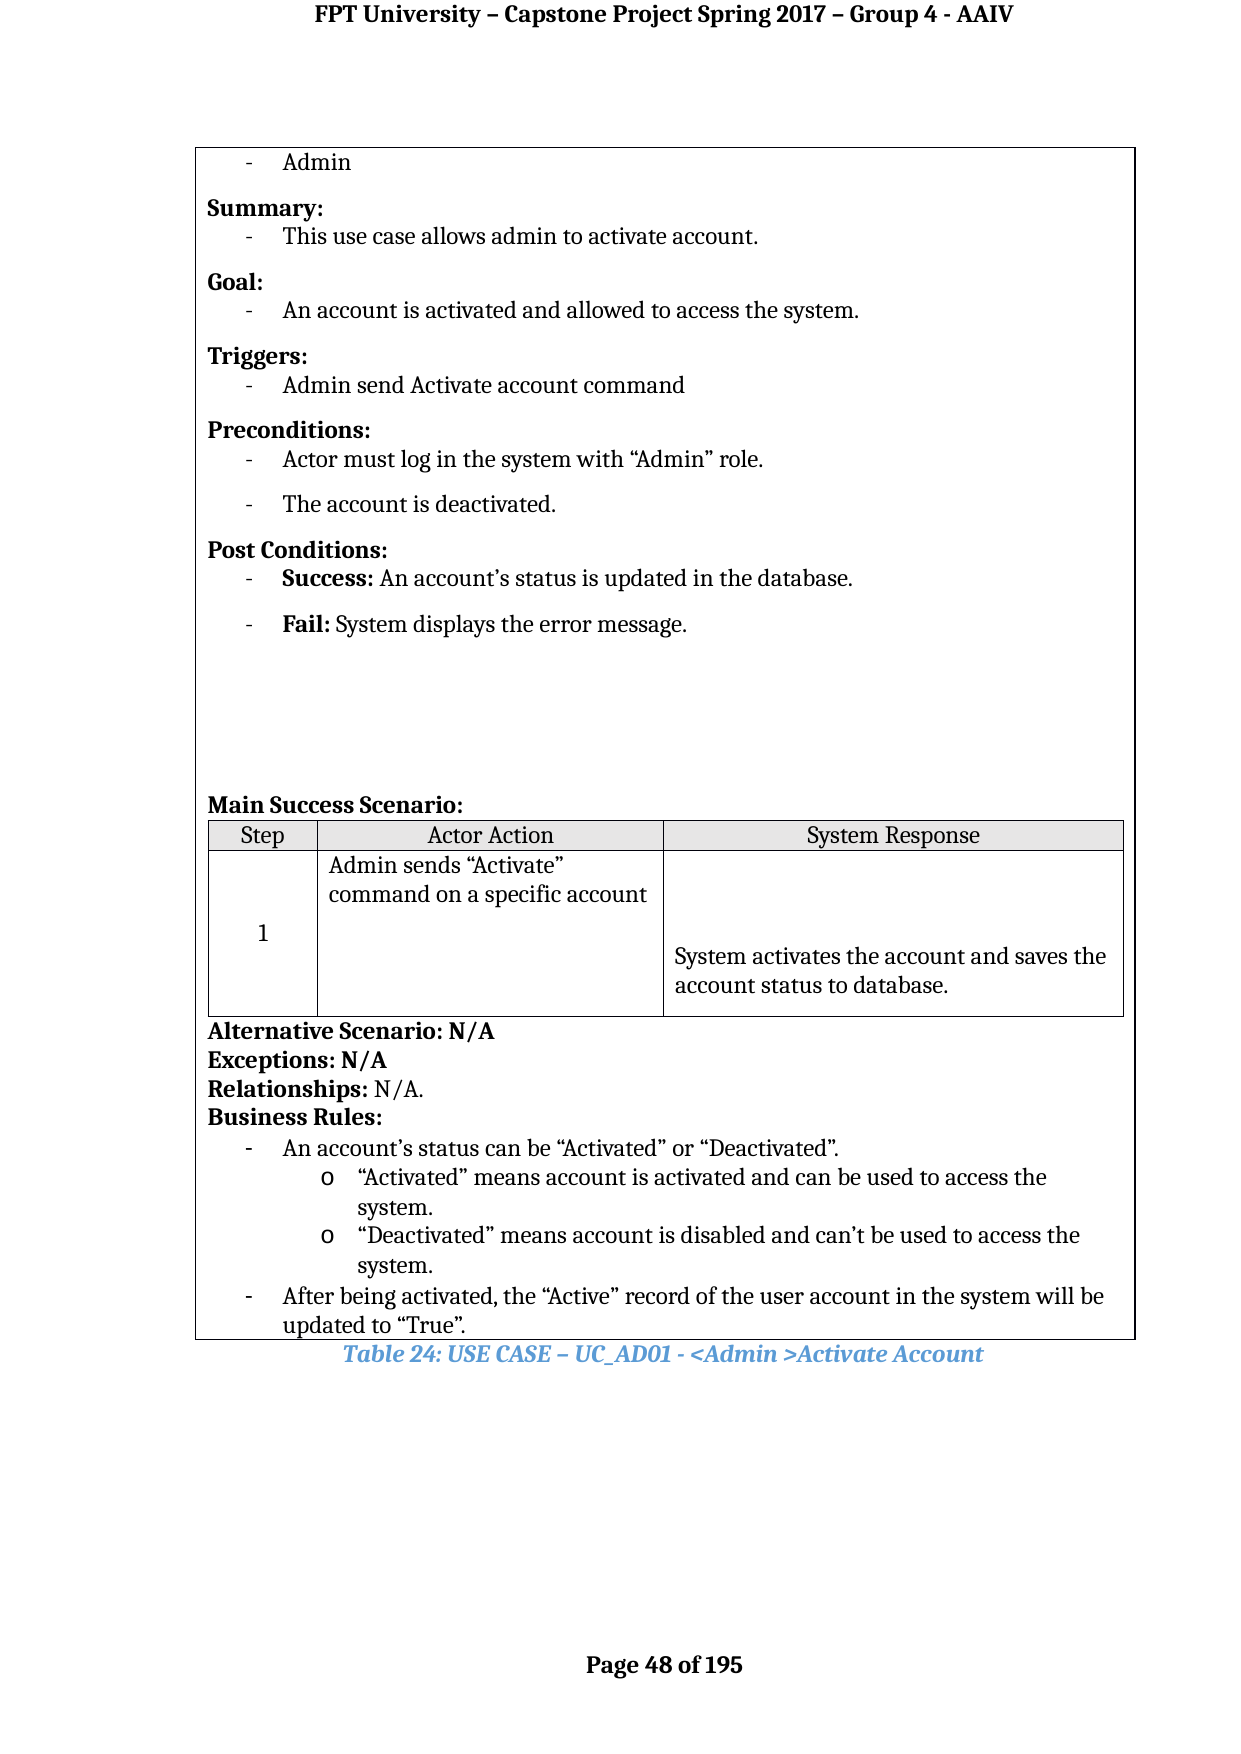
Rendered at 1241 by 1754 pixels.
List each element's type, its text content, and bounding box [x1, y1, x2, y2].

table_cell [196, 148, 1134, 1339]
text Table 24: USE CASE – UC_AD01 - <Admin >Activate Account [207, 1340, 1122, 1369]
